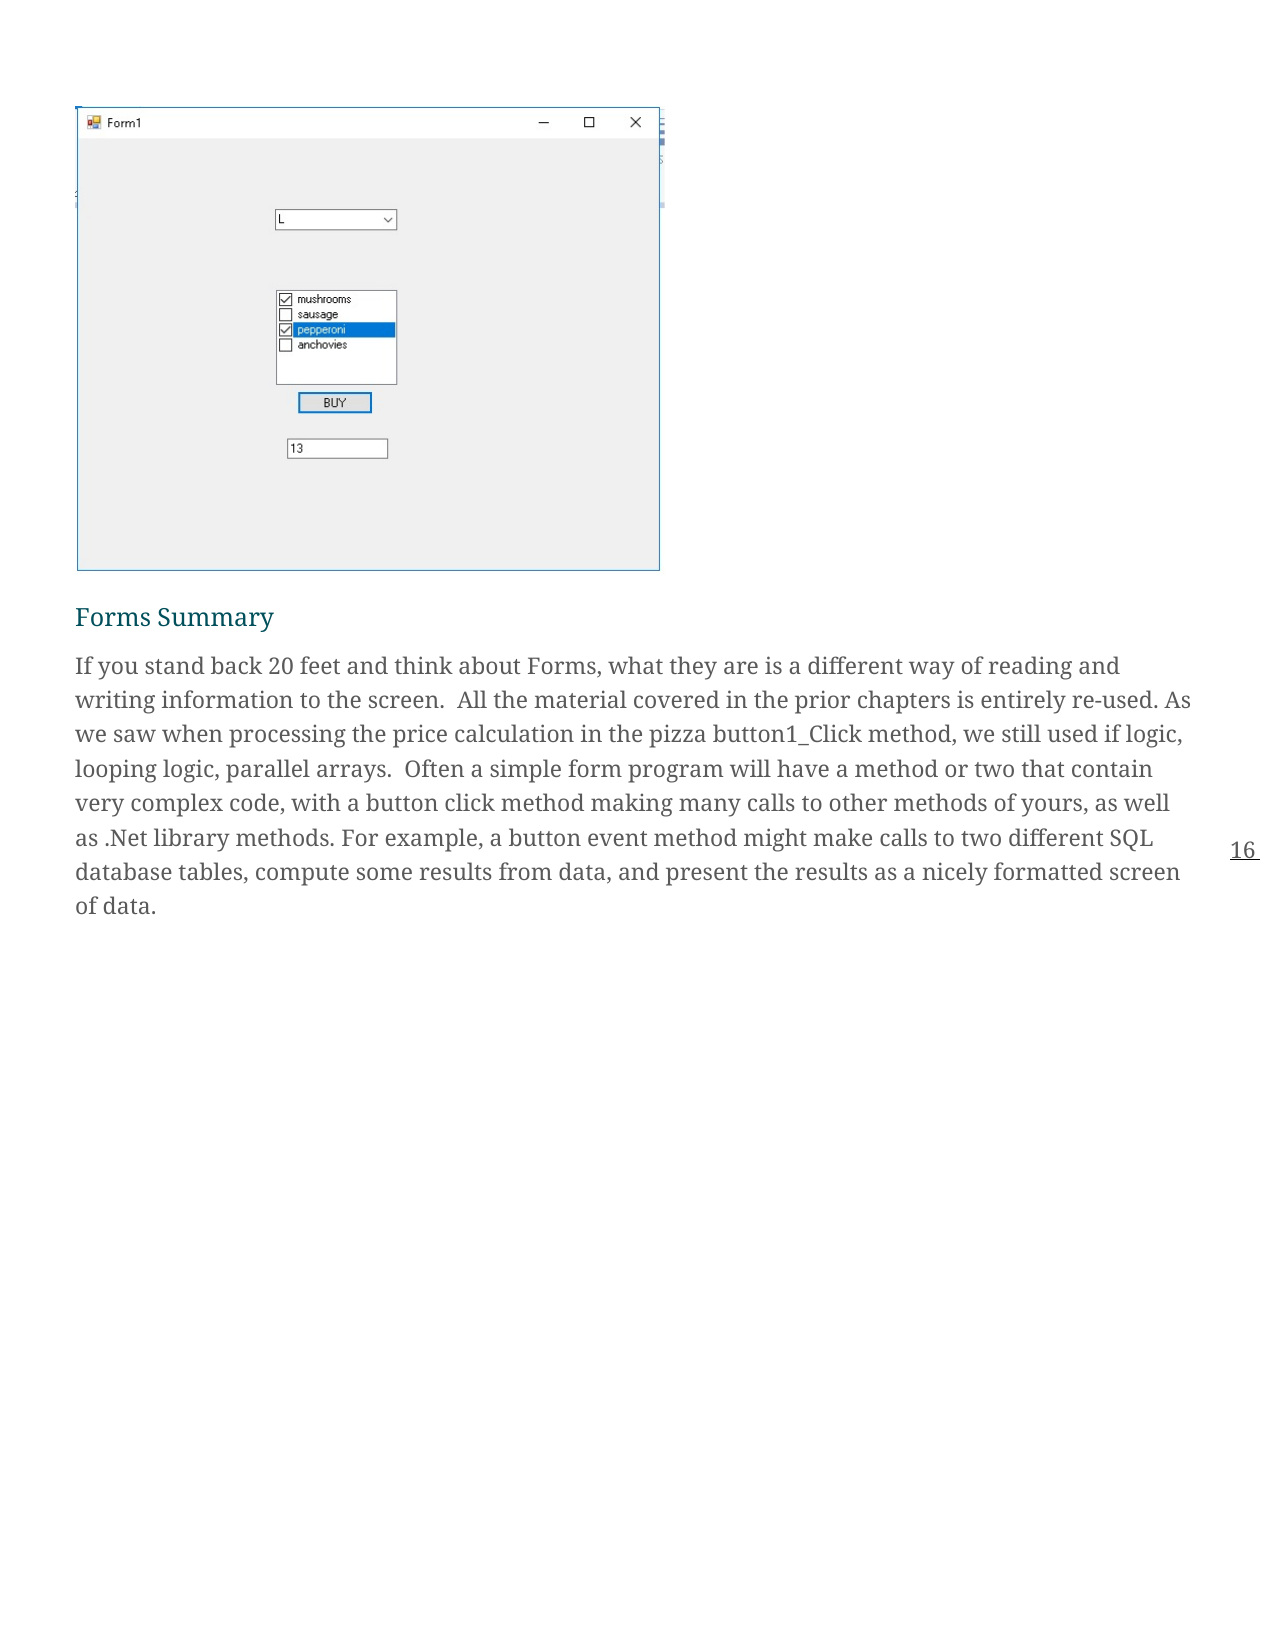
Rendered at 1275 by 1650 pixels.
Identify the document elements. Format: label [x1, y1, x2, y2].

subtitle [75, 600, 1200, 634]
picture [75, 106, 665, 576]
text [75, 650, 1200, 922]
